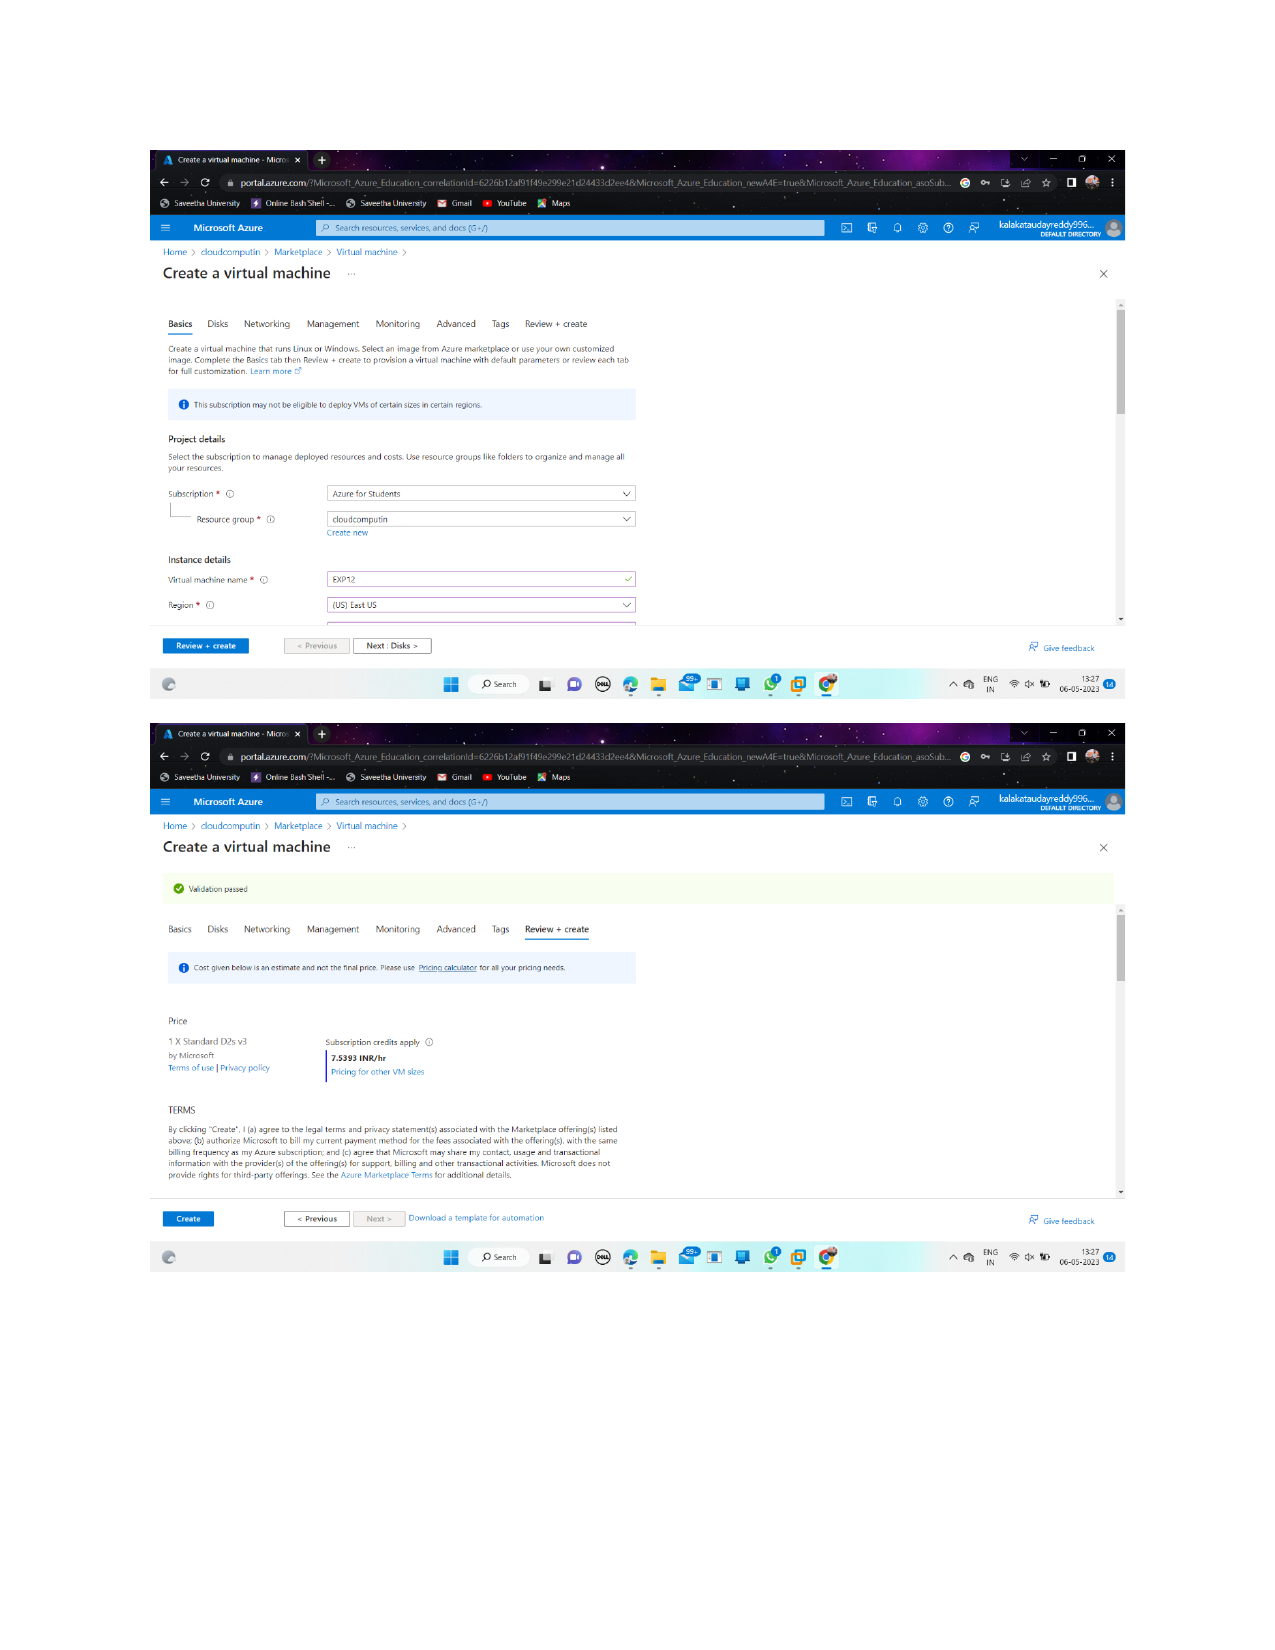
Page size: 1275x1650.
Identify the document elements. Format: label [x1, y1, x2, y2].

picture [150, 150, 1125, 699]
picture [150, 723, 1125, 1272]
